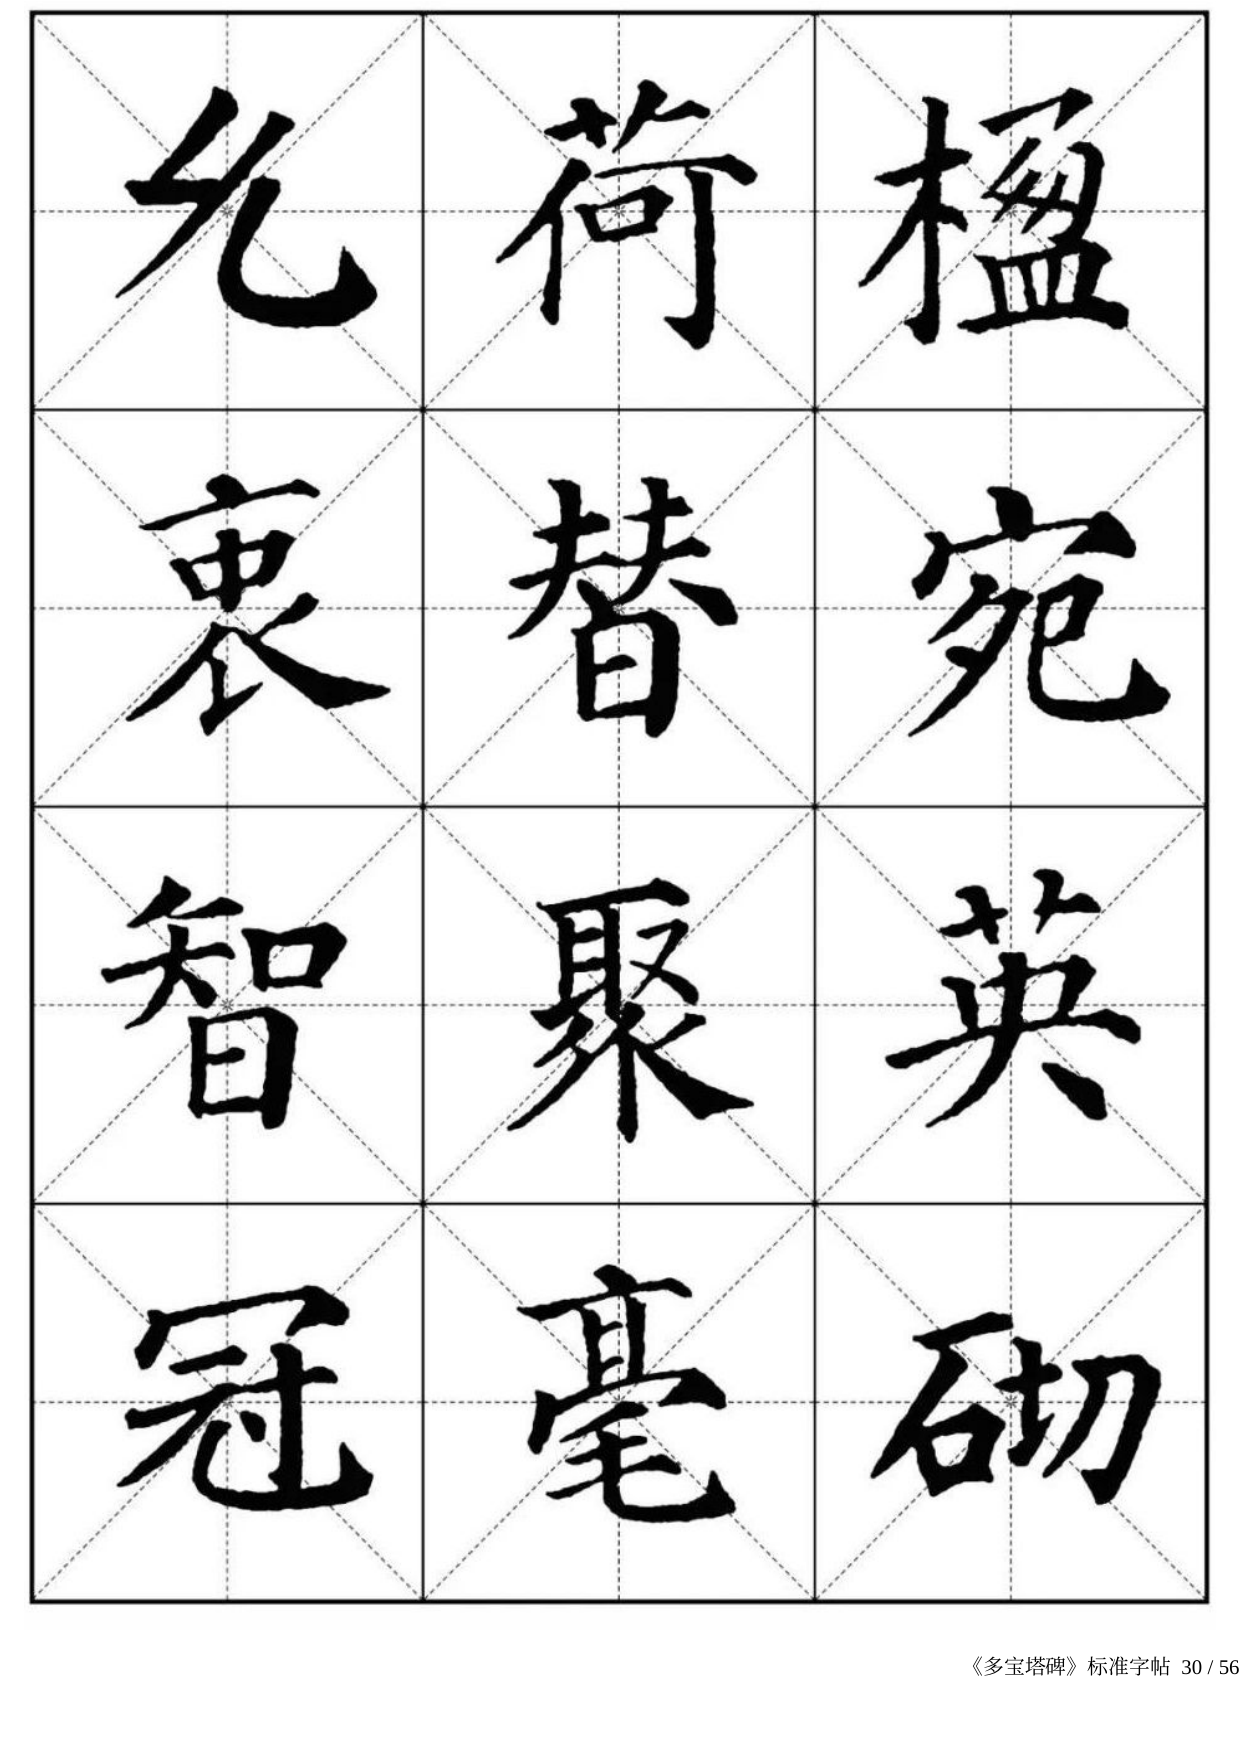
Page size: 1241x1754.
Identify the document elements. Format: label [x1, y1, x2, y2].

picture [23, 1, 1217, 1630]
